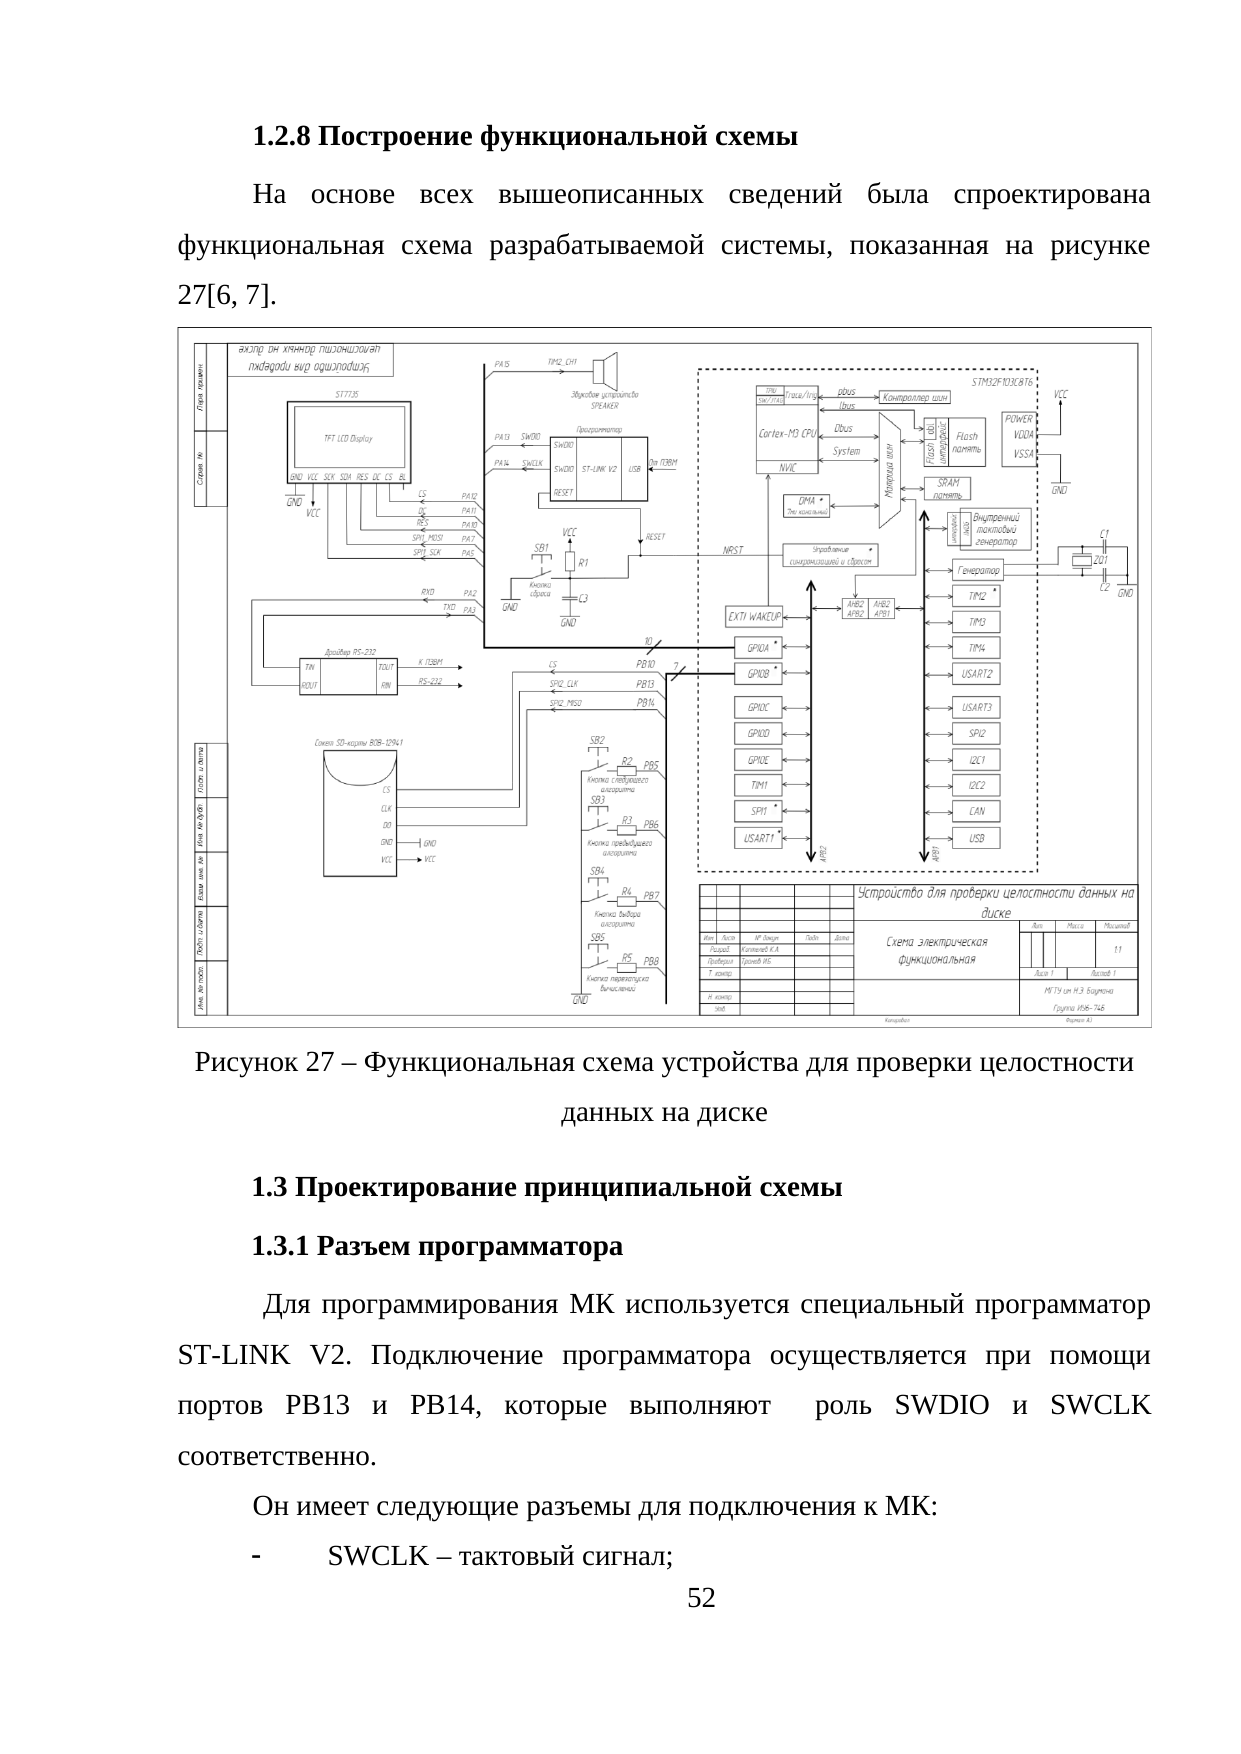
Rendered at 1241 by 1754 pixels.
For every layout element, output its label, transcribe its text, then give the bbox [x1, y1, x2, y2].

text Рисунок 27 – Функциональная схема устройства для проверки целостности данных на диске [177, 1044, 1152, 1128]
subtitle 1.2.8 Построение функциональной схемы [177, 118, 1152, 152]
text На основе всех вышеописанных сведений была спроектирована функциональная схема разрабатываемой системы, показанная на рисунке 27[6, 7]. [177, 177, 1152, 311]
text Он имеет следующие разъемы для подключения к МК: [177, 1488, 1152, 1521]
text Для программирования МК используется специальный программатор ST-LINK V2. Подключение программатора осуществляется при помощи портов PB13 и PB14, которые выполняют роль SWDIO и SWCLK соответственно. [177, 1287, 1152, 1471]
picture [177, 327, 1152, 1028]
subtitle 1.3 Проектирование принципиальной схемы [177, 1169, 1152, 1203]
subtitle 1.3.1 Разъем программатора [177, 1228, 1152, 1262]
list SWCLK – тактовый сигнал; [177, 1538, 1152, 1572]
